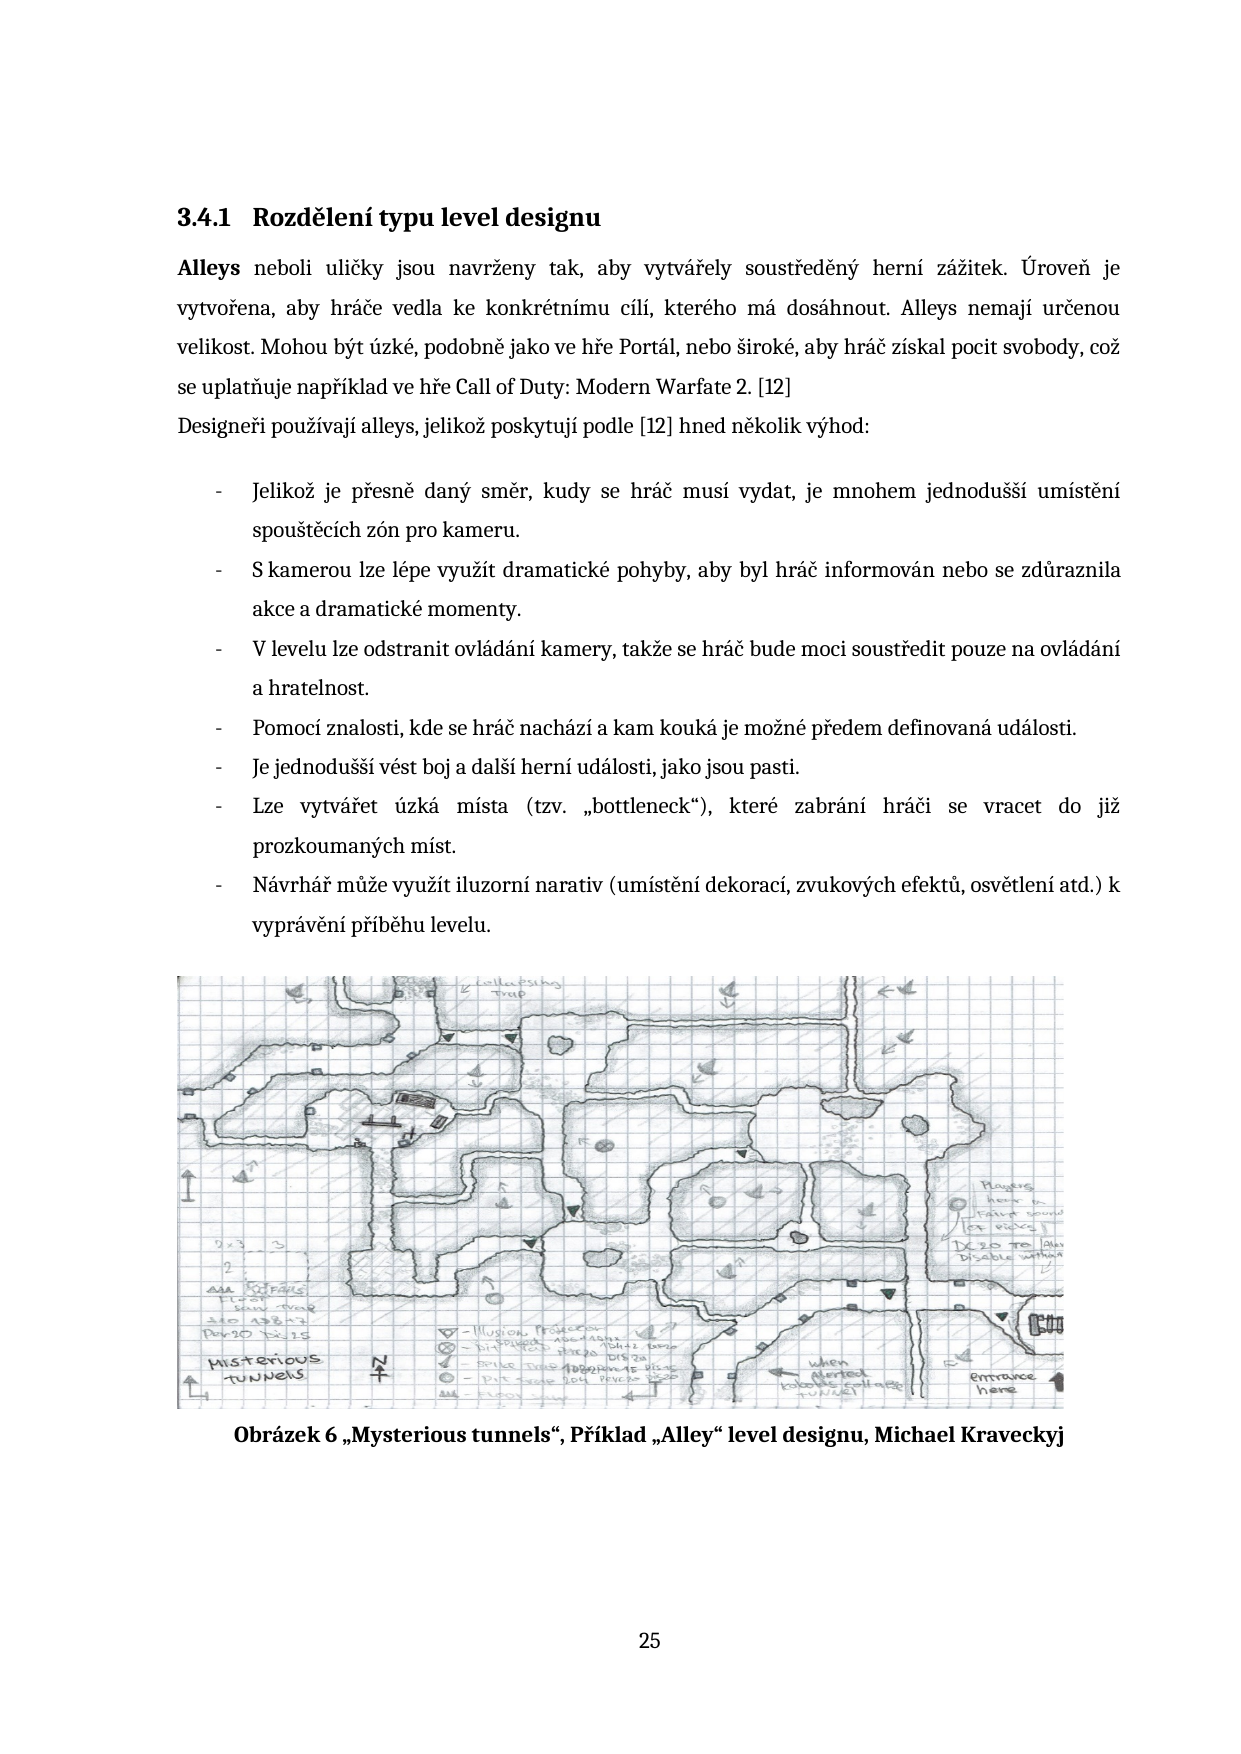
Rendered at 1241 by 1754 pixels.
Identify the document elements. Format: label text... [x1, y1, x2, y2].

picture [177, 976, 1064, 1409]
list Jelikož je přesně daný směr, kudy se hráč musí vydat, je mnohem jednodušší umístění spouštěcích zón pro kameru. [215, 477, 1122, 543]
list Pomocí znalosti, kde se hráč nachází a kam kouká je možné předem definovaná události. [215, 714, 1122, 741]
list Návrhář může využít iluzorní narativ (umístění dekorací, zvukových efektů, osvětlení atd.) k vyprávění příběhu levelu. [215, 872, 1122, 938]
text Designeři používají alleys, jelikož poskytují podle [12] hned několik výhod: [177, 413, 1122, 439]
list S kamerou lze lépe využít dramatické pohyby, aby byl hráč informován nebo se zdůraznila akce a dramatické momenty. [215, 556, 1122, 622]
text Alleys neboli uličky jsou navrženy tak, aby vytvářely soustředěný herní zážitek. Úroveň je vytvořena, aby hráče vedla ke konkrétnímu cílí, kterého má dosáhnout. Alleys nemají určenou velikost. Mohou být úzké, podobně jako ve hře Portál, nebo široké, aby hráč získal pocit svobody, což se uplatňuje například ve hře Call of Duty: Modern Warfate 2. [12] [177, 255, 1122, 400]
list Lze vytvářet úzká místa (tzv. „bottleneck“), které zabrání hráči se vracet do již prozkoumaných míst. [215, 793, 1122, 859]
list Je jednodušší vést boj a další herní události, jako jsou pasti. [215, 754, 1122, 780]
subtitle Rozdělení typu level designu [177, 202, 1122, 233]
list V levelu lze odstranit ovládání kamery, takže se hráč bude moci soustředit pouze na ovládání a hratelnost. [215, 635, 1122, 701]
